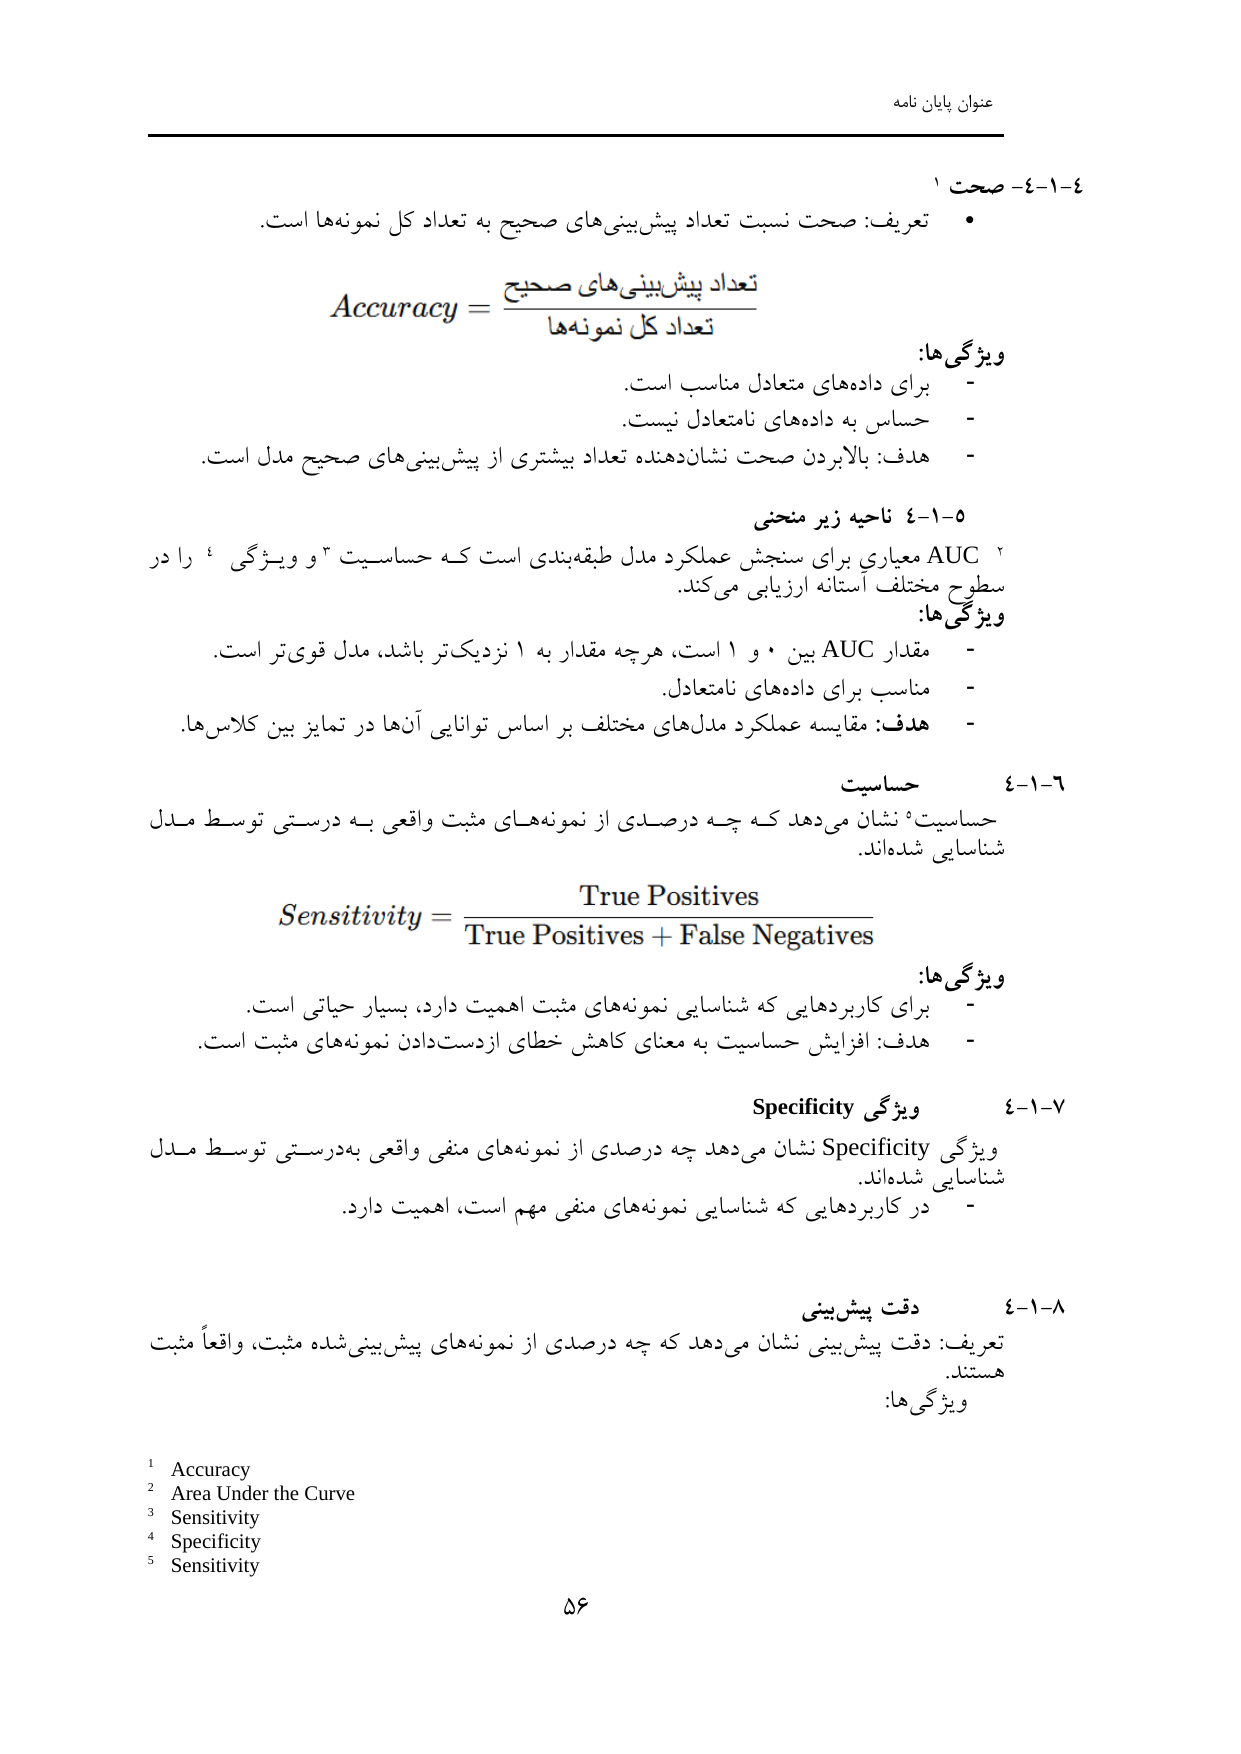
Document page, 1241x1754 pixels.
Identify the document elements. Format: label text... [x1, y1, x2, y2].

list هدف: بالابردن صحت نشان‌دهنده تعداد بیشتری از پیش‌بینی‌های صحیح مدل است. [148, 446, 966, 475]
picture [326, 259, 787, 344]
list برای کاربردهایی که شناسایی نمونه‌های مثبت اهمیت دارد، بسیار حیاتی است. [148, 995, 966, 1024]
subtitle ویژگی Specificity [148, 1093, 1004, 1126]
list تعریف: صحت نسبت تعداد پیش‌بینی‌های صحیح به تعداد کل نمونه‌ها است. [148, 211, 966, 240]
text ویژگی‌ها: [148, 966, 1004, 995]
text تعریف: دقت پیش‌بینی نشان می‌دهد که چه درصدی از نمونه‌های پیش‌بینی‌شده مثبت، واقعاً مثبت هستند. ​ [148, 1332, 1004, 1390]
subtitle 4-1-5 ناحیه زیر منحنی [148, 507, 966, 534]
picture [255, 867, 896, 966]
list هدف: مقایسه عملکرد مدل‌های مختلف بر اساس توانایی آن‌ها در تمایز بین کلاس‌ها. [148, 714, 966, 743]
text ویژگی‌ها: [148, 1390, 966, 1419]
text ویژگی Specificity نشان می‌دهد چه درصدی از نمونه‌های منفی واقعی به‌درستی توسط مدل شناسایی شده‌اند. ​ [148, 1132, 1004, 1196]
text ویژگی‌ها: [148, 605, 1004, 634]
list حساس به داده‌های نامتعادل نیست. [148, 409, 966, 438]
list برای داده‌های متعادل مناسب است. [148, 373, 966, 402]
subtitle صحت [148, 177, 1004, 204]
subtitle دقت پیش‌بینی [148, 1299, 1004, 1326]
list هدف: افزایش حساسیت به معنای کاهش خطای ازدست‌دادن نمونه‌های مثبت است. [148, 1032, 966, 1061]
text AUC معیاری برای سنجش عملکرد مدل طبقه‌بندی است که حساسیت و ویژگی را در سطوح مختلف آستانه ارزیابی می‌کند. [148, 540, 1004, 605]
text ویژگی‌ها: [148, 343, 1004, 373]
text حساسیت نشان می‌دهد که چه درصدی از نمونه‌های مثبت واقعی به درستی توسط مدل شناسایی شده‌اند. [148, 809, 1004, 867]
subtitle حساسیت [148, 776, 1004, 803]
list مقدار AUC بین 0 و 1 است، هرچه مقدار به 1 نزدیک‌تر باشد، مدل قوی‌تر است. [148, 634, 966, 669]
list در کاربردهایی که شناسایی نمونه‌های منفی مهم است، اهمیت دارد. [148, 1196, 966, 1225]
list مناسب برای داده‌های نامتعادل. [148, 678, 966, 707]
